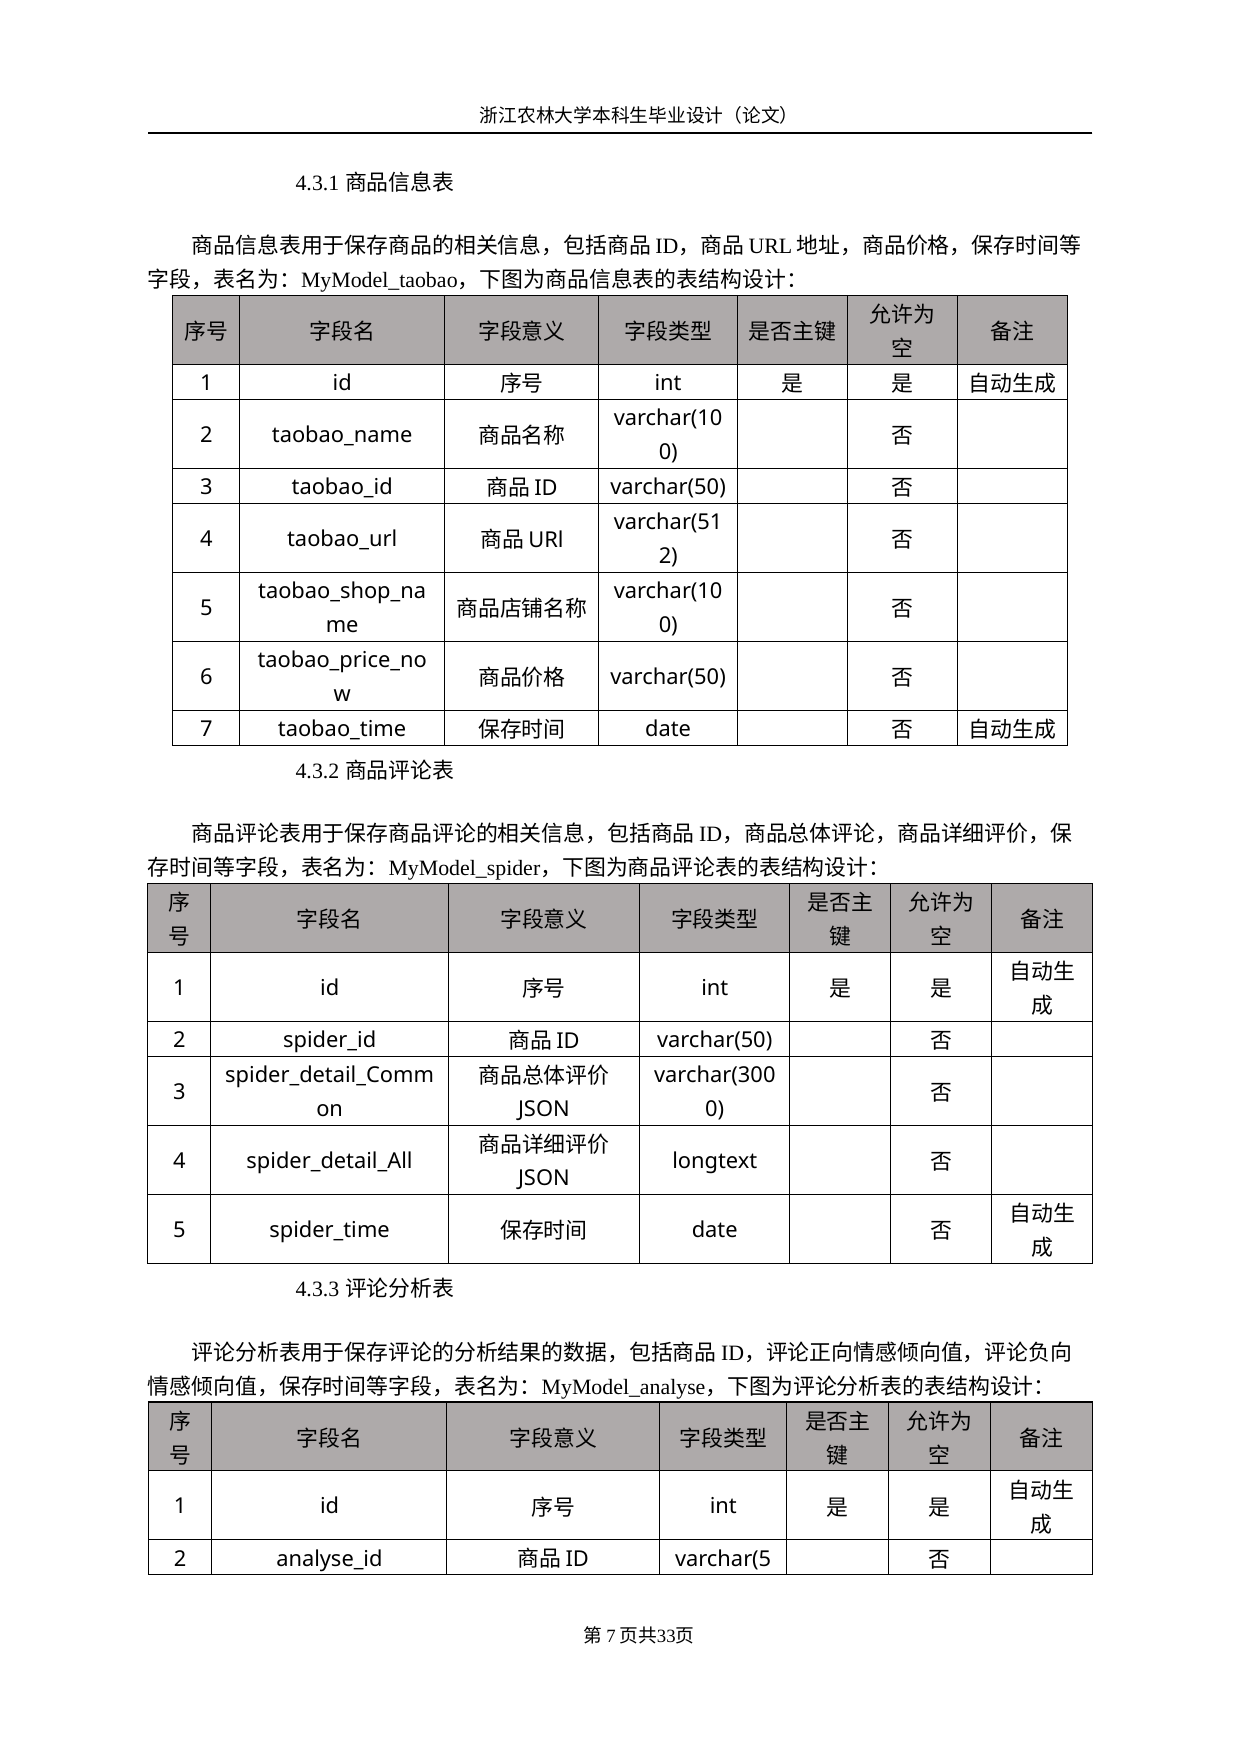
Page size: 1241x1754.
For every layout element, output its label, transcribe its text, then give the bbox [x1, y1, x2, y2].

text 商品评论表用于保存商品评论的相关信息，包括商品ID，商品总体评论，商品详细评价，保存时间等字段，表名为：MyModel_spider，下图为商品评论表的表结构设计： [148, 815, 1092, 883]
table_cell [738, 711, 847, 745]
table_cell int [660, 1471, 786, 1539]
table_cell [790, 1057, 890, 1125]
table_cell 否 [848, 400, 957, 468]
table_cell int [599, 365, 737, 399]
table_cell 否 [848, 711, 957, 745]
table_cell [958, 573, 1067, 641]
table_cell [958, 504, 1067, 572]
table_cell varchar(3000) [640, 1057, 789, 1125]
table_cell taobao_price_now [240, 642, 444, 710]
table_header 备注 [992, 884, 1092, 952]
table_cell [738, 400, 847, 468]
table_cell varchar(512) [599, 504, 737, 572]
table_cell [992, 1022, 1092, 1056]
table_cell spider_detail_Common [211, 1057, 448, 1125]
table_cell varchar(50) [599, 469, 737, 503]
table_cell 否 [889, 1540, 990, 1574]
table_cell [738, 573, 847, 641]
table_cell varchar(50) [640, 1022, 789, 1056]
table_cell date [599, 711, 737, 745]
table_cell 序号 [449, 953, 639, 1021]
subtitle 评论分析表 [295, 1270, 1092, 1304]
table_cell taobao_name [240, 400, 444, 468]
table_cell 1 [173, 365, 239, 399]
table_cell 1 [149, 1471, 211, 1539]
table_cell id [211, 953, 448, 1021]
table_header 字段名 [212, 1403, 446, 1470]
table_cell 2 [173, 400, 239, 468]
table_header 字段名 [240, 296, 444, 364]
subtitle 商品信息表 [295, 164, 1092, 198]
table_cell spider_time [211, 1195, 448, 1263]
table_cell 保存时间 [449, 1195, 639, 1263]
table_header 备注 [958, 296, 1067, 364]
table_cell 商品ID [445, 469, 598, 503]
table_cell varchar(50) [660, 1540, 786, 1574]
table_cell [958, 469, 1067, 503]
table_header 字段意义 [449, 884, 639, 952]
table_cell 商品价格 [445, 642, 598, 710]
table_cell 自动生成 [992, 953, 1092, 1021]
table_header 字段意义 [445, 296, 598, 364]
table_cell 否 [891, 1126, 991, 1194]
table_cell [790, 1022, 890, 1056]
table_cell 自动生成 [991, 1471, 1092, 1539]
table_cell spider_detail_All [211, 1126, 448, 1194]
table_cell 是 [738, 365, 847, 399]
subtitle 商品评论表 [295, 752, 1092, 786]
table_cell varchar(100) [599, 573, 737, 641]
table_cell int [640, 953, 789, 1021]
table_cell [738, 642, 847, 710]
table_cell spider_id [211, 1022, 448, 1056]
table_cell 否 [848, 573, 957, 641]
table_cell 商品URl [445, 504, 598, 572]
table_cell 3 [148, 1057, 210, 1125]
table_cell 商品ID [447, 1540, 659, 1574]
table_cell [738, 504, 847, 572]
table_cell 商品总体评价JSON [449, 1057, 639, 1125]
table_cell 是 [889, 1471, 990, 1539]
table_cell 是 [790, 953, 890, 1021]
table_cell [790, 1195, 890, 1263]
table_cell [790, 1126, 890, 1194]
table_cell id [212, 1471, 446, 1539]
table_header 备注 [991, 1403, 1092, 1470]
table_cell 否 [891, 1195, 991, 1263]
table_cell 商品店铺名称 [445, 573, 598, 641]
table_cell taobao_shop_name [240, 573, 444, 641]
table_header 字段类型 [640, 884, 789, 952]
table_cell 是 [891, 953, 991, 1021]
table_cell 5 [148, 1195, 210, 1263]
table_cell 2 [148, 1022, 210, 1056]
table_header 序号 [173, 296, 239, 364]
table_cell 自动生成 [958, 365, 1067, 399]
table_cell varchar(100) [599, 400, 737, 468]
table_cell [787, 1540, 888, 1574]
table_header 是否主键 [790, 884, 890, 952]
table_cell varchar(50) [599, 642, 737, 710]
table_header 字段意义 [447, 1403, 659, 1470]
table_header 序号 [148, 884, 210, 952]
table_cell 否 [891, 1022, 991, 1056]
table_cell 自动生成 [992, 1195, 1092, 1263]
table_cell longtext [640, 1126, 789, 1194]
text 商品信息表用于保存商品的相关信息，包括商品ID，商品URL地址，商品价格，保存时间等字段，表名为：MyModel_taobao，下图为商品信息表的表结构设计： [148, 227, 1092, 295]
table_cell taobao_id [240, 469, 444, 503]
table_cell 否 [848, 469, 957, 503]
table_header 字段类型 [599, 296, 737, 364]
text 评论分析表用于保存评论的分析结果的数据，包括商品ID，评论正向情感倾向值，评论负向情感倾向值，保存时间等字段，表名为：MyModel_analyse，下图为评论分析表的表结构设计： [148, 1333, 1092, 1401]
table_cell 保存时间 [445, 711, 598, 745]
table_cell [958, 642, 1067, 710]
table_header 是否主键 [787, 1403, 888, 1470]
table_cell 4 [173, 504, 239, 572]
table_cell 3 [173, 469, 239, 503]
table_header 允许为空 [891, 884, 991, 952]
table_cell id [240, 365, 444, 399]
table_header 字段类型 [660, 1403, 786, 1470]
table_cell taobao_time [240, 711, 444, 745]
table_cell analyse_id [212, 1540, 446, 1574]
table_cell 4 [148, 1126, 210, 1194]
table_header 允许为空 [848, 296, 957, 364]
table_cell 是 [848, 365, 957, 399]
table_cell 自动生成 [958, 711, 1067, 745]
table_cell 是 [787, 1471, 888, 1539]
table_header 序号 [149, 1403, 211, 1470]
table_cell 商品详细评价JSON [449, 1126, 639, 1194]
table_header 字段名 [211, 884, 448, 952]
table_cell 7 [173, 711, 239, 745]
table_cell [958, 400, 1067, 468]
table_header 是否主键 [738, 296, 847, 364]
table_cell 否 [848, 642, 957, 710]
table_cell 否 [848, 504, 957, 572]
table_cell 1 [148, 953, 210, 1021]
table_cell [992, 1057, 1092, 1125]
table_cell [738, 469, 847, 503]
table_cell 序号 [447, 1471, 659, 1539]
table_cell 6 [173, 642, 239, 710]
table_cell 否 [891, 1057, 991, 1125]
table_cell date [640, 1195, 789, 1263]
table_cell taobao_url [240, 504, 444, 572]
table_cell [992, 1126, 1092, 1194]
table_header 允许为空 [889, 1403, 990, 1470]
table_cell 5 [173, 573, 239, 641]
table_cell 2 [149, 1540, 211, 1574]
table_cell [991, 1540, 1092, 1574]
table_cell 商品名称 [445, 400, 598, 468]
table_cell 商品ID [449, 1022, 639, 1056]
table_cell 序号 [445, 365, 598, 399]
